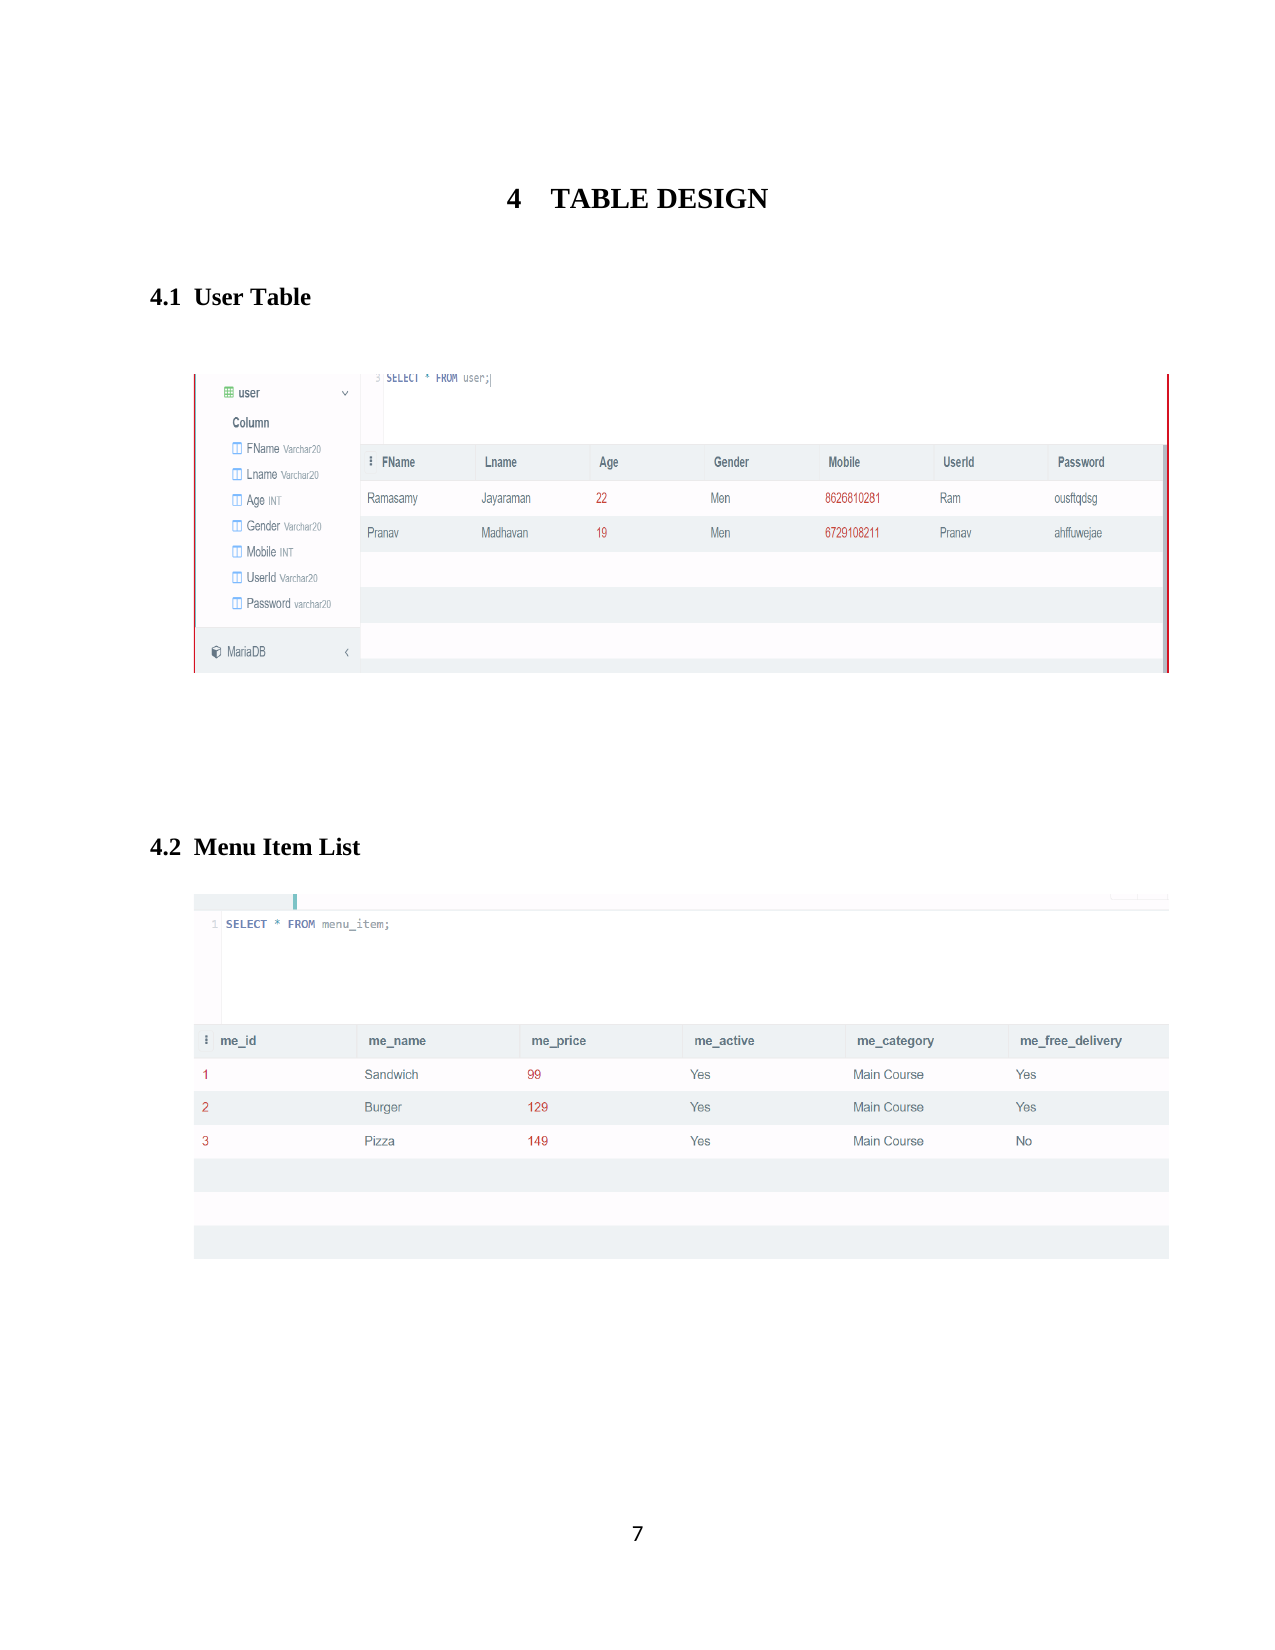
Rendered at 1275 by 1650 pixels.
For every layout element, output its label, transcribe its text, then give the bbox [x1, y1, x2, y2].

list User Table [150, 282, 1125, 310]
picture [193, 374, 1169, 673]
picture [193, 894, 1169, 1259]
list TABLE DESIGN [150, 181, 1125, 214]
list Menu Item List [150, 832, 1125, 861]
